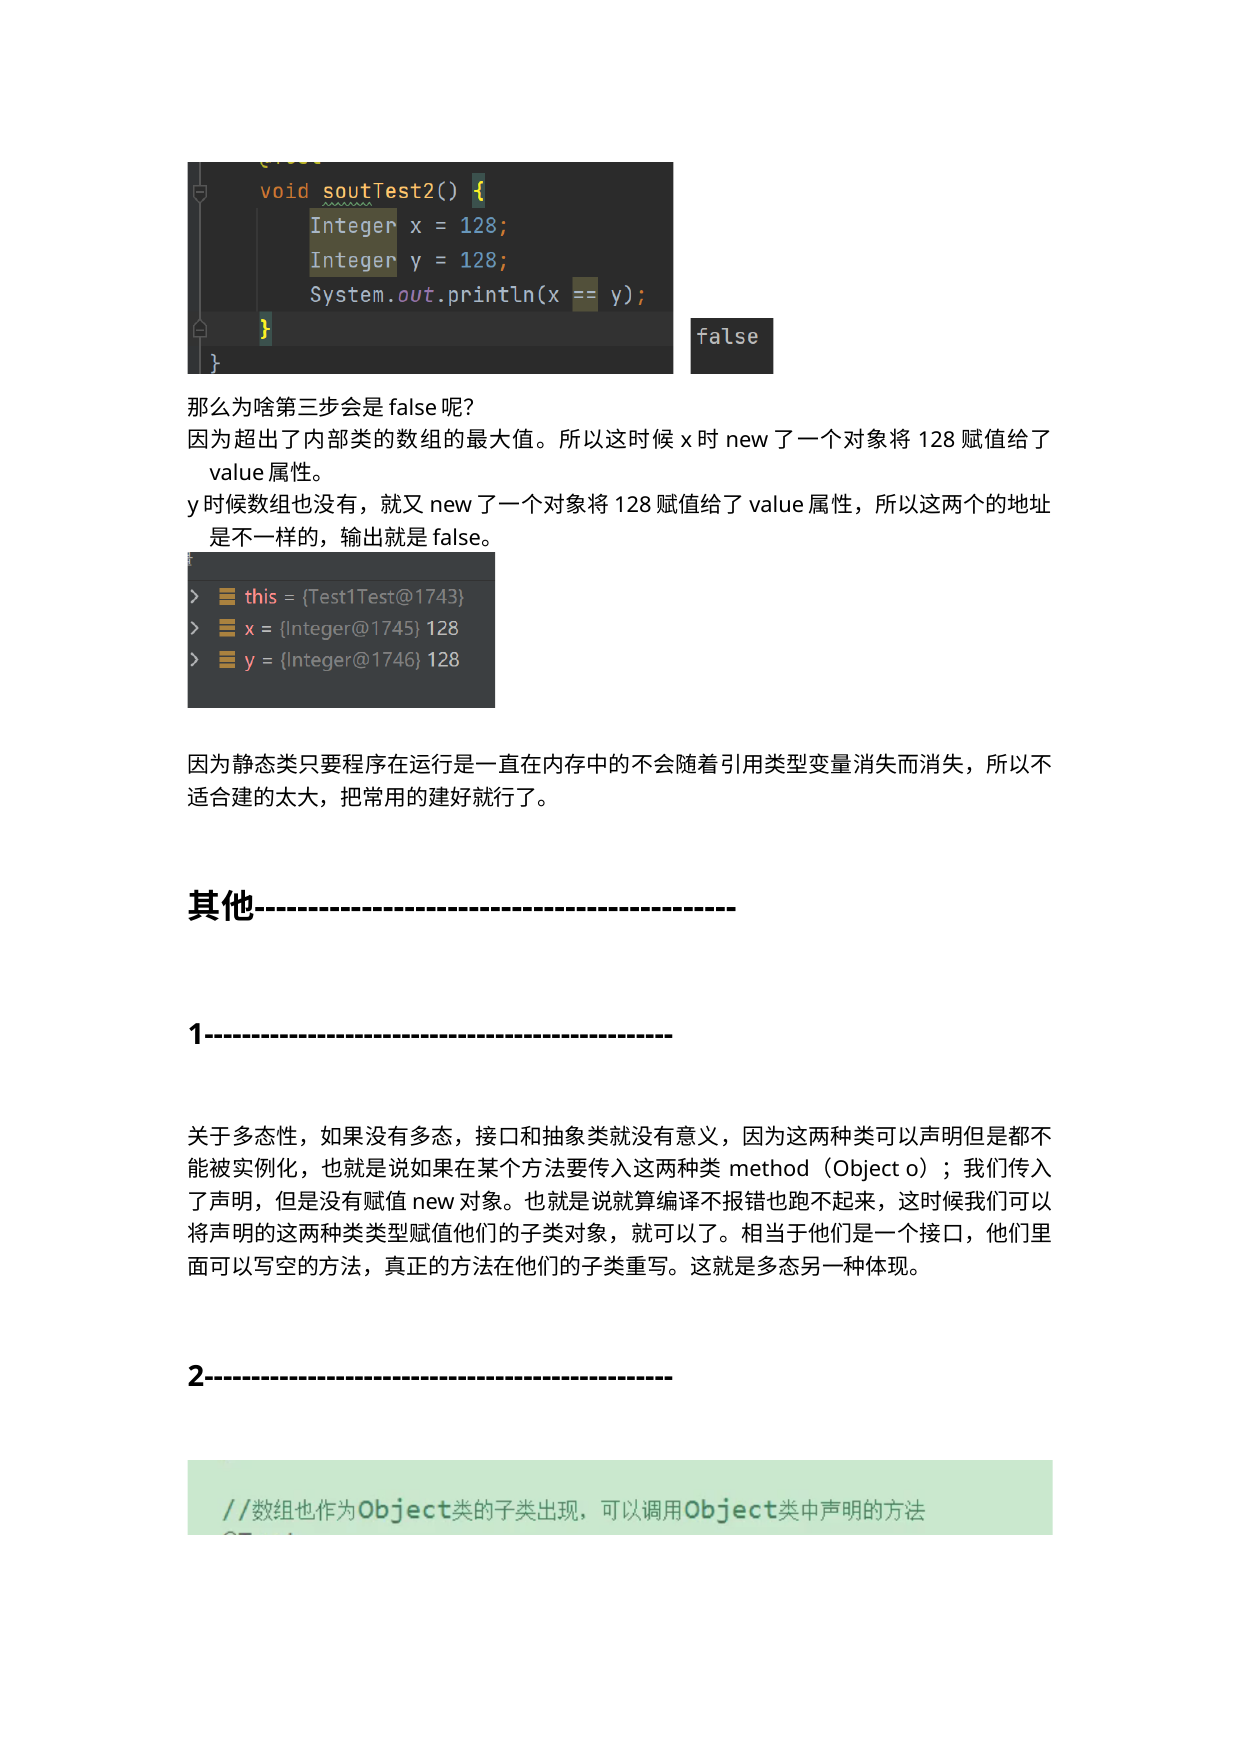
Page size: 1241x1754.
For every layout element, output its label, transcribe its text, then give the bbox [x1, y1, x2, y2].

subtitle 2-------------------------------------------------- [187, 1343, 1053, 1408]
text 因为超出了内部类的数组的最大值。所以这时候x时new了一个对象将128赋值给了value属性。 [187, 422, 1053, 487]
picture [187, 552, 496, 708]
text 关于多态性，如果没有多态，接口和抽象类就没有意义，因为这两种类可以声明但是都不能被实例化，也就是说如果在某个方法要传入这两种类 method（Object o）；我们传入了声明，但是没有赋值new对象。也就是说就算编译不报错也跑不起来，这时候我们可以将声明的这两种类类型赋值他们的子类对象，就可以了。相当于他们是一个接口，他们里面可以写空的方法，真正的方法在他们的子类重写。这就是多态另一种体现。 [187, 1118, 1053, 1281]
subtitle 其他--------------------------------------------- [187, 872, 1053, 937]
picture [690, 318, 774, 374]
picture [187, 1460, 1053, 1535]
text 因为静态类只要程序在运行是一直在内存中的不会随着引用类型变量消失而消失，所以不适合建的太大，把常用的建好就行了。 [187, 747, 1053, 812]
subtitle 1-------------------------------------------------- [187, 1001, 1053, 1066]
picture [187, 162, 674, 374]
text 那么为啥第三步会是false呢？ [187, 389, 1053, 422]
text y时候数组也没有，就又new了一个对象将128赋值给了value属性，所以这两个的地址是不一样的，输出就是false。 [187, 487, 1053, 552]
